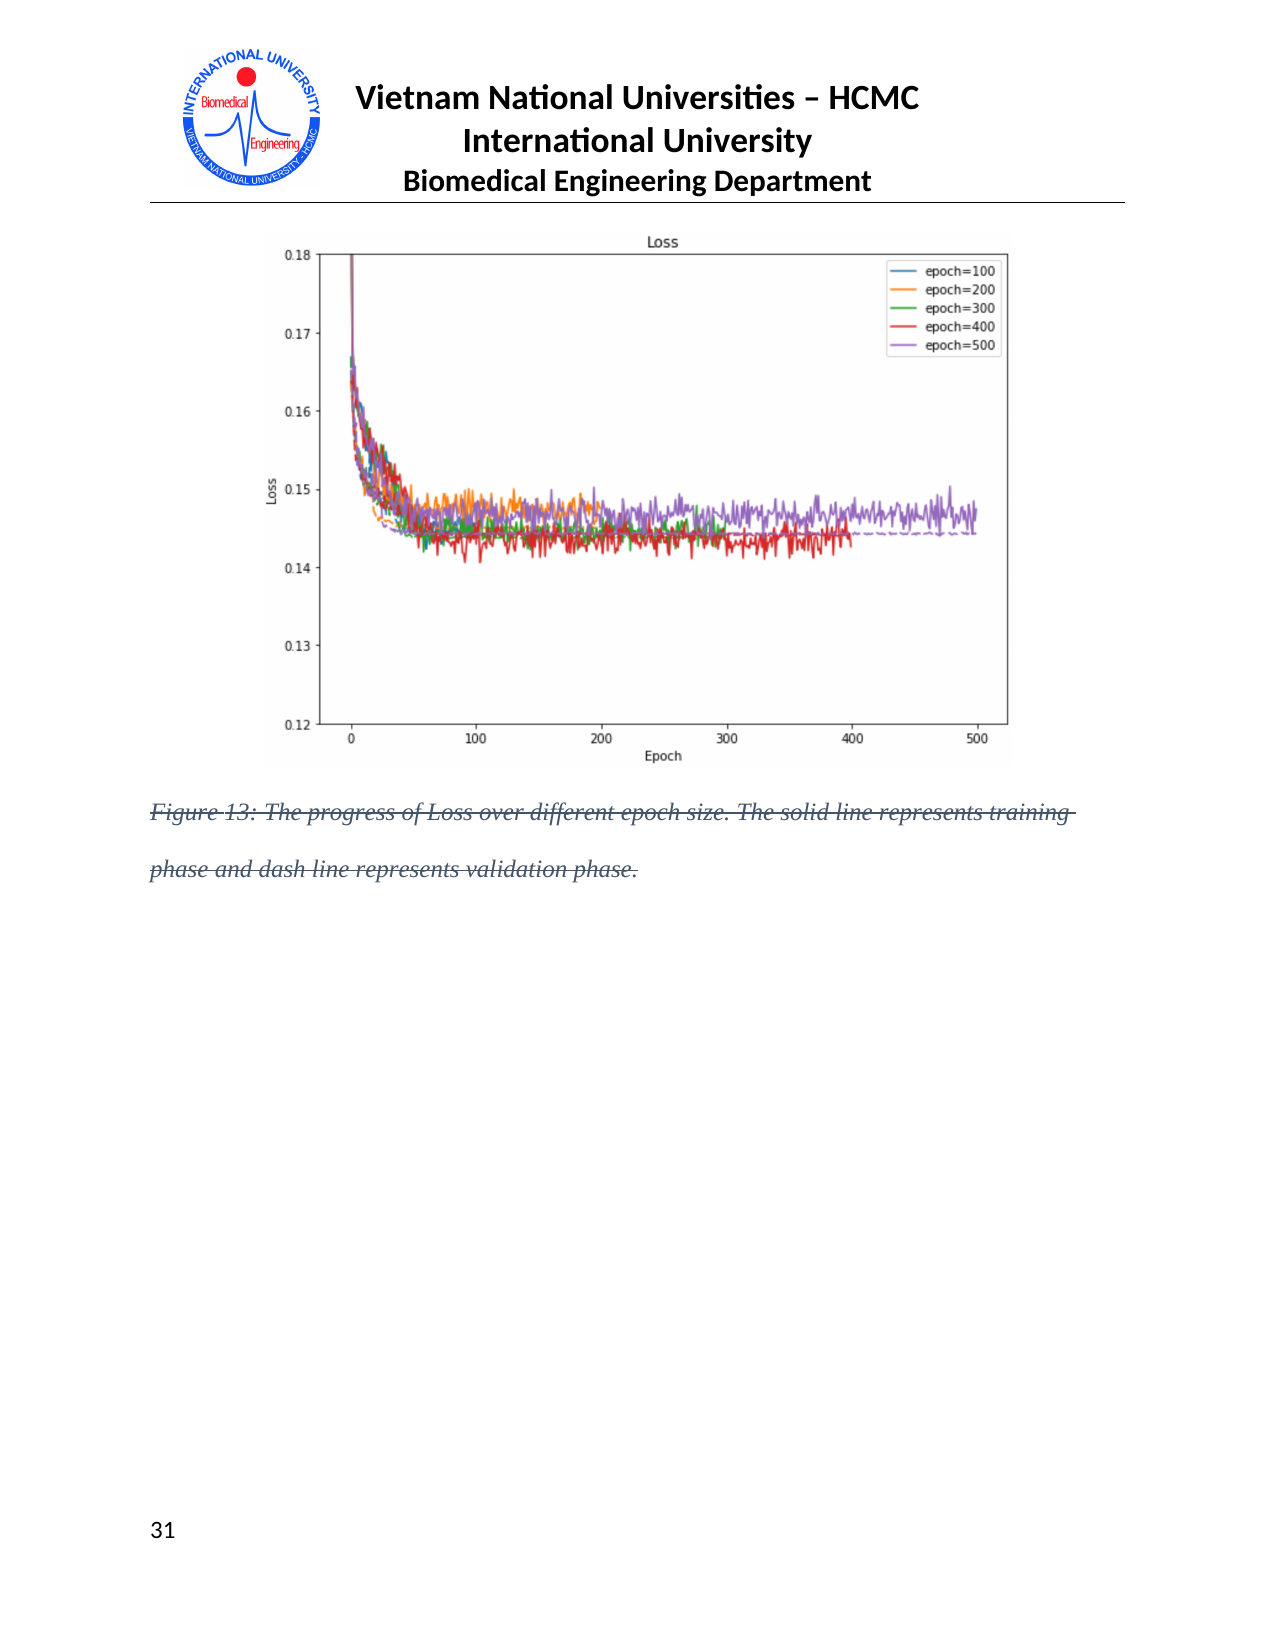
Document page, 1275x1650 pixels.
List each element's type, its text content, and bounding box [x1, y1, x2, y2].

picture [182, 48, 320, 186]
picture [262, 233, 1013, 767]
text Figure 13: The progress of Loss over different epoch size. The solid line represents training phase and dash line represents validation phase. [150, 797, 1125, 883]
